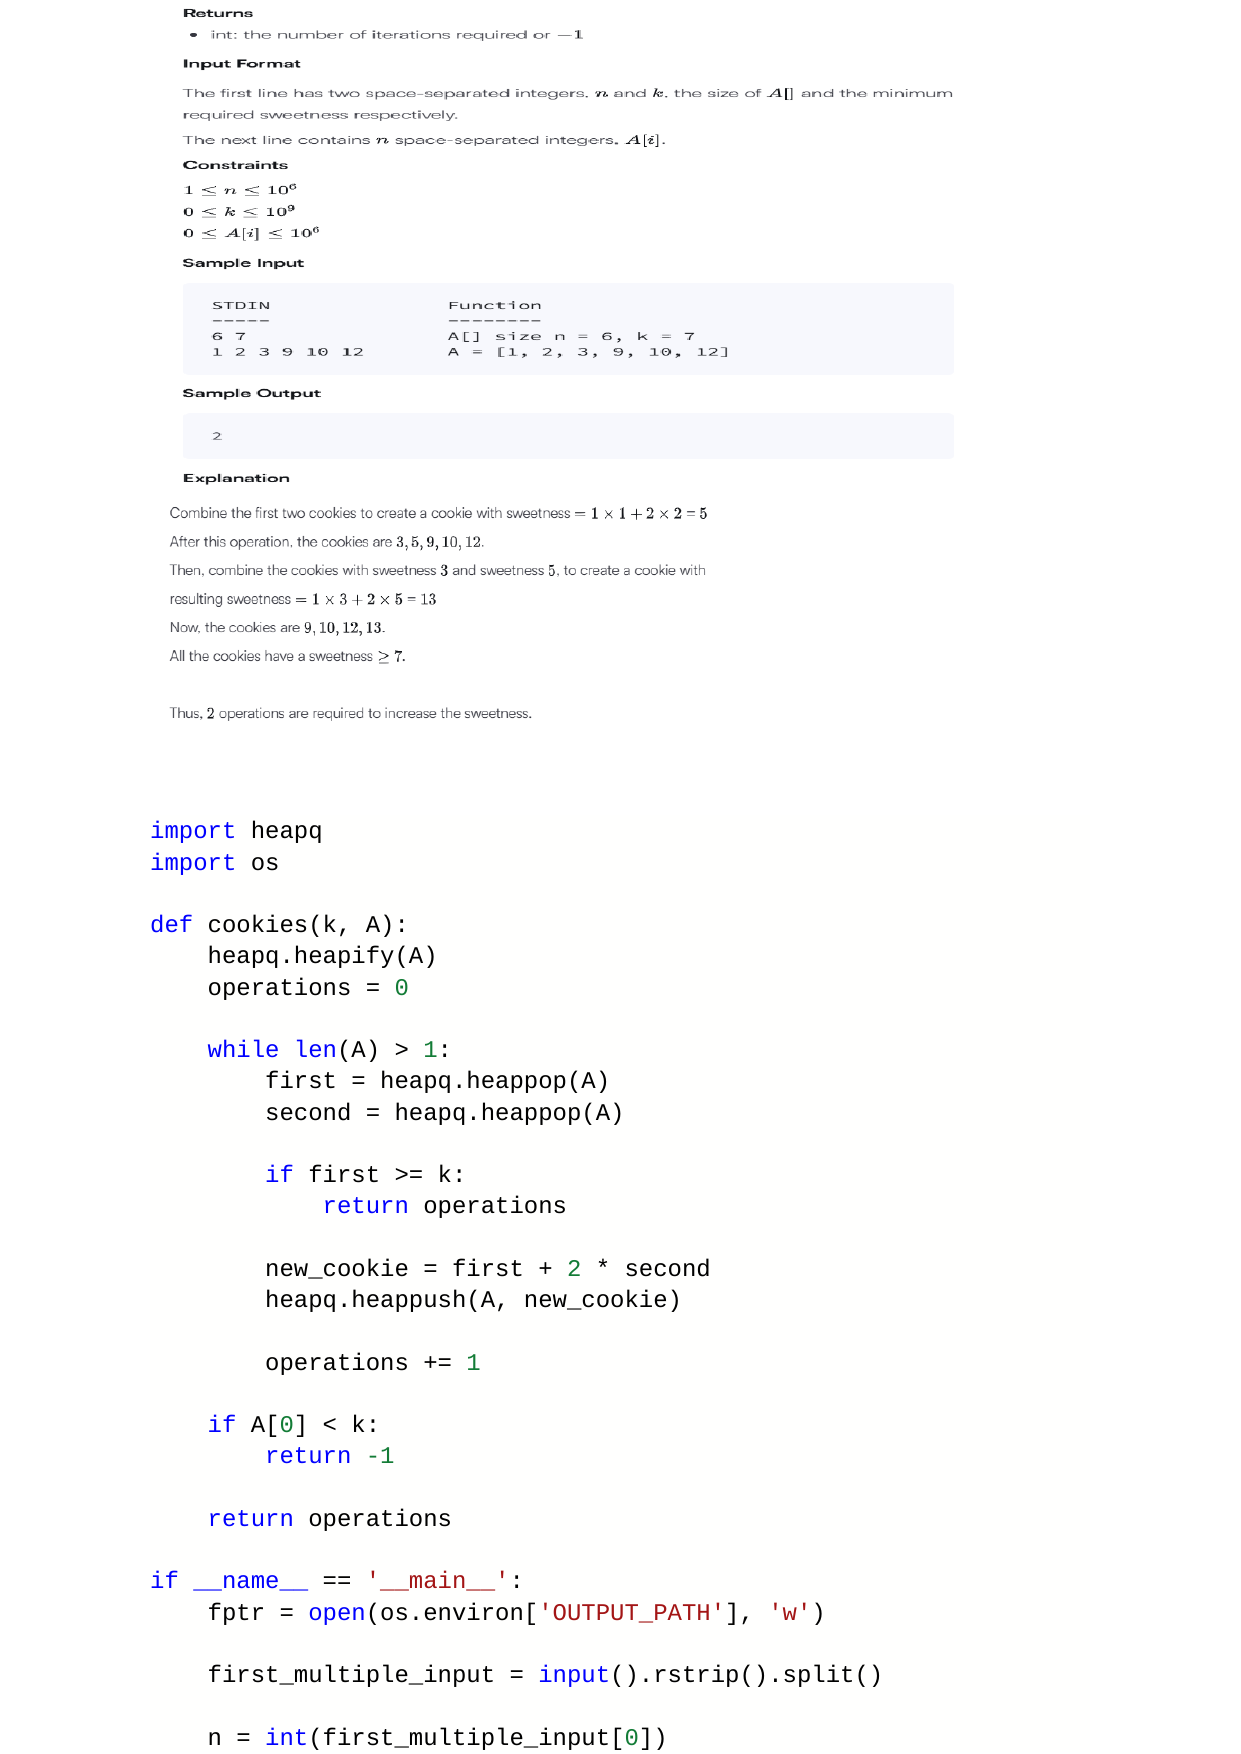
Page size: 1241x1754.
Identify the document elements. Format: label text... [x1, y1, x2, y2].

text if A[0] < k: [150, 1408, 1090, 1440]
text return operations [150, 1190, 1090, 1221]
text if __name__ == '__main__': [150, 1565, 1090, 1596]
text import heapq [150, 815, 1090, 846]
text def cookies(k, A): [150, 908, 1090, 940]
text operations += 1 [150, 1346, 1090, 1377]
text n = int(first_multiple_input[0]) [150, 1721, 1090, 1752]
text first = heapq.heappop(A) [150, 1065, 1090, 1096]
text while len(A) > 1: [150, 1033, 1090, 1065]
text first_multiple_input = input().rstrip().split() [150, 1658, 1090, 1690]
text operations = 0 [150, 971, 1090, 1002]
text second = heapq.heappop(A) [150, 1096, 1090, 1127]
text return -1 [150, 1440, 1090, 1471]
text import os [150, 846, 1090, 877]
text heapq.heappush(A, new_cookie) [150, 1283, 1090, 1315]
picture [150, 2, 965, 752]
text return operations [150, 1502, 1090, 1533]
text fptr = open(os.environ['OUTPUT_PATH'], 'w') [150, 1596, 1090, 1627]
text new_cookie = first + 2 * second [150, 1252, 1090, 1283]
text heapq.heapify(A) [150, 940, 1090, 971]
text if first >= k: [150, 1158, 1090, 1190]
